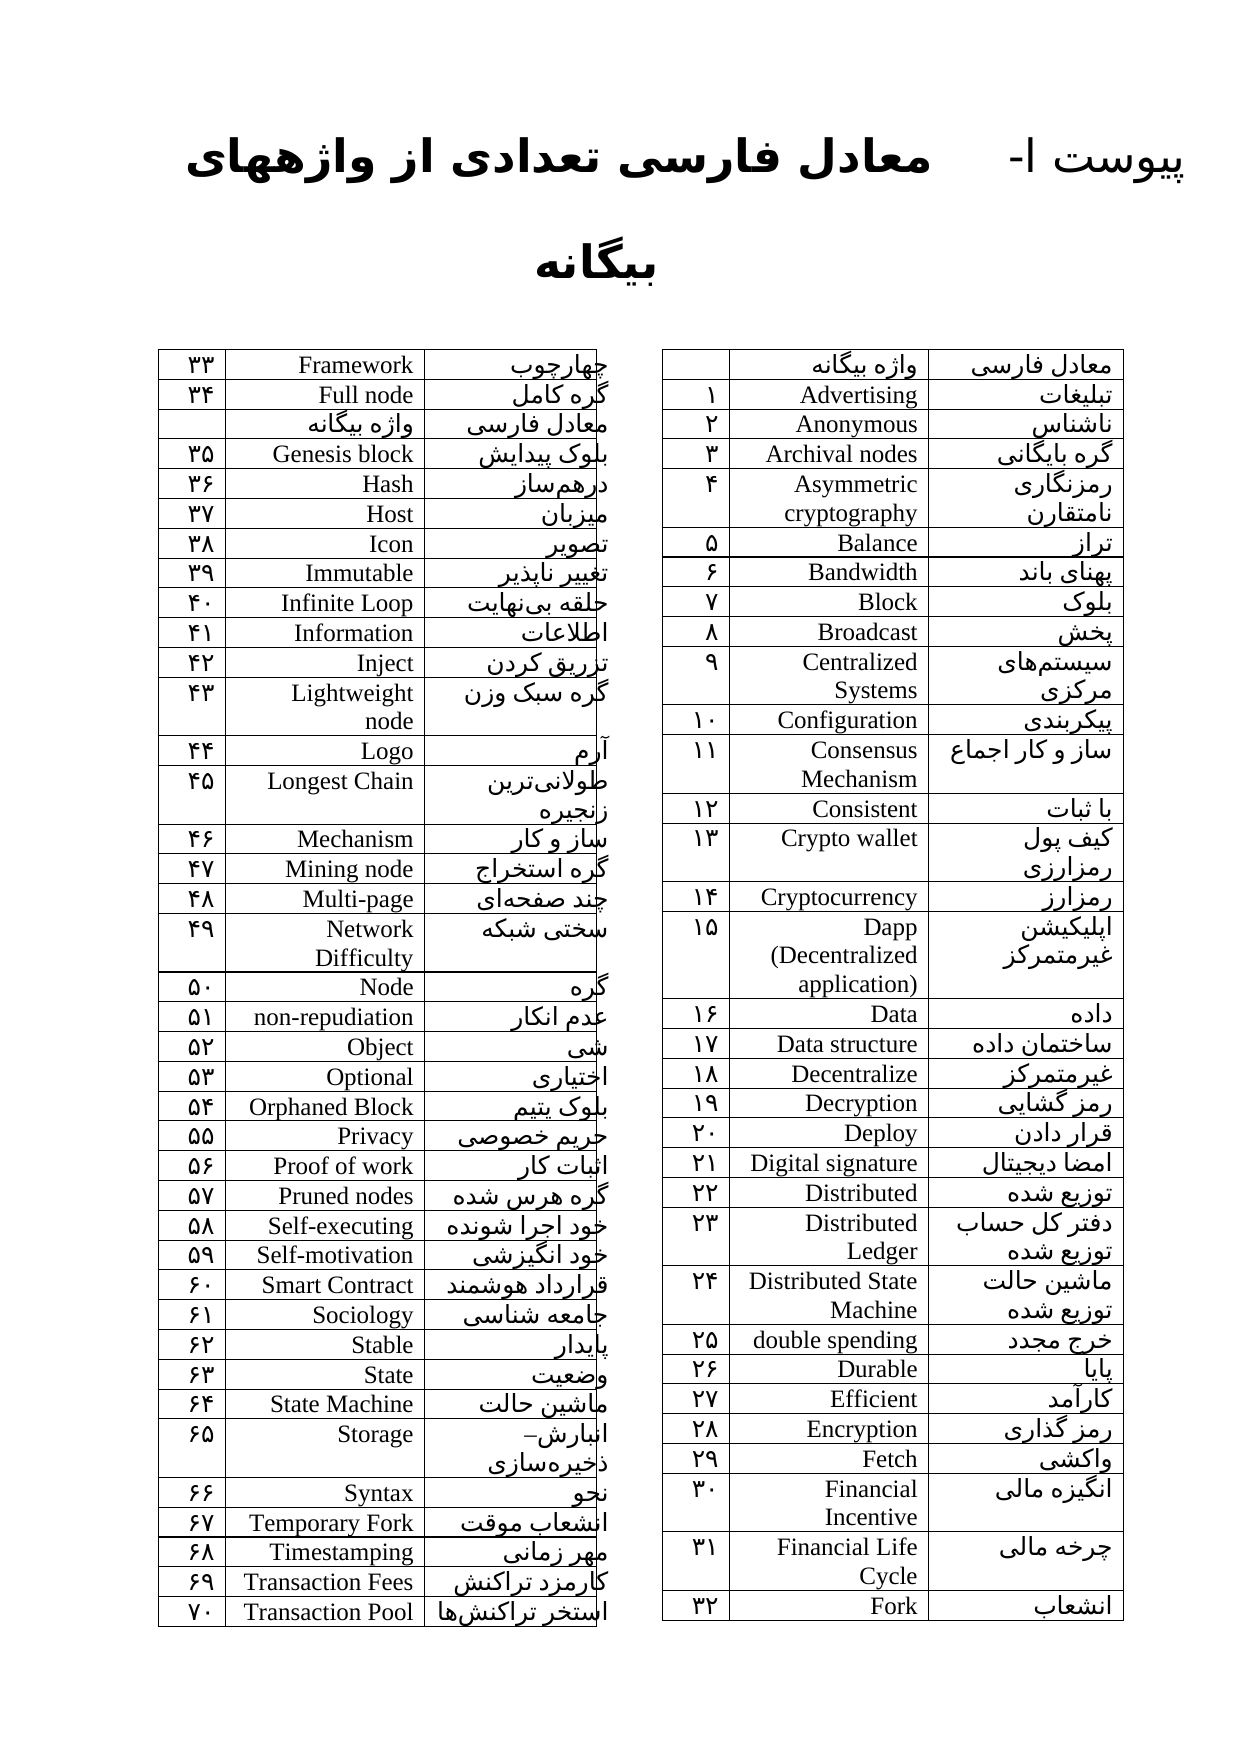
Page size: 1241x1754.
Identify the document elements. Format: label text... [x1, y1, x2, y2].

table_cell Inject [226, 648, 424, 677]
table_cell Framework [226, 350, 424, 379]
table_cell Fork [730, 1591, 928, 1619]
table_cell ۱۸ [663, 1059, 729, 1087]
table_cell Deploy [730, 1118, 928, 1147]
table_cell کارمزد تراکنش [425, 1567, 596, 1596]
table_cell ۶۸ [159, 1538, 225, 1566]
table_cell ۵۴ [159, 1092, 225, 1120]
table_cell Host [226, 499, 424, 528]
table_cell چند صفحه‌ای [425, 884, 596, 913]
table_cell Node [226, 973, 424, 1001]
table_cell ۶۳ [159, 1360, 225, 1388]
table_cell ۷ [663, 587, 729, 616]
table_cell Genesis block [226, 439, 424, 468]
table_cell سختی شبکه [425, 914, 596, 971]
table_cell Crypto wallet [730, 824, 928, 881]
table_cell پیکربندی [929, 705, 1123, 734]
table_cell ۱۵ [663, 912, 729, 998]
table_cell قرار دادن [929, 1118, 1123, 1147]
table_cell ناشناس [929, 410, 1123, 438]
table_cell قرارداد هوشمند [425, 1270, 596, 1299]
table_cell Block [730, 587, 928, 616]
table_cell ۲۸ [663, 1414, 729, 1443]
table_cell State [226, 1360, 424, 1388]
table_cell ۲۳ [663, 1208, 729, 1265]
table_cell تغییر ناپذیر [425, 559, 596, 587]
table_cell Information [226, 618, 424, 647]
table_cell Durable [730, 1355, 928, 1383]
table_cell پایدار [425, 1330, 596, 1359]
table_cell Sociology [226, 1300, 424, 1329]
table_cell جامعه شناسی [425, 1300, 596, 1329]
table_cell Self-motivation [226, 1241, 424, 1269]
table_cell ماشین حالت توزیع شده [929, 1266, 1123, 1324]
table_cell Transaction Pool [226, 1597, 424, 1626]
table_cell پایا [929, 1355, 1123, 1383]
table_cell خرج مجدد [929, 1325, 1123, 1353]
table_cell double spending [730, 1325, 928, 1353]
table_cell ۵۳ [159, 1062, 225, 1091]
table_cell تراز [929, 528, 1123, 556]
table_cell ۴۳ [159, 678, 225, 735]
table_cell تزریق کردن [425, 648, 596, 677]
table_cell Anonymous [730, 410, 928, 438]
table_cell ۴ [663, 469, 729, 527]
table_cell Privacy [226, 1121, 424, 1150]
table_cell ۱ [663, 380, 729, 408]
table_cell رمزارز [929, 882, 1123, 911]
table_cell بلوک [929, 587, 1123, 616]
table_header [663, 350, 729, 379]
table_cell تصویر [425, 529, 596, 557]
table_cell اپلیکیشن غیرمتمرکز [929, 912, 1123, 998]
table_cell ۳۹ [159, 559, 225, 587]
table_cell گره هرس شده [425, 1181, 596, 1210]
table_cell ماشین حالت [425, 1390, 596, 1418]
table_cell Object [226, 1032, 424, 1061]
table_cell ۳۸ [159, 529, 225, 557]
table_cell ۱۲ [663, 794, 729, 822]
table_cell Timestamping [226, 1538, 424, 1566]
table_header معادل فارسی [929, 350, 1123, 379]
table_cell وضعیت [425, 1360, 596, 1388]
table_cell توزیع شده [929, 1178, 1123, 1207]
table_cell Fetch [730, 1444, 928, 1473]
table_cell ۵۹ [159, 1241, 225, 1269]
table_cell با ثبات [929, 794, 1123, 822]
table_cell ۵۲ [159, 1032, 225, 1061]
table_cell Storage [226, 1419, 424, 1477]
table_cell non-repudiation [226, 1002, 424, 1031]
table_cell ۴۸ [159, 884, 225, 913]
table_cell آرم [425, 736, 596, 765]
table_cell ۱۳ [663, 824, 729, 881]
table_cell Data [730, 999, 928, 1028]
table_cell ۴۵ [159, 766, 225, 823]
table_cell گره بایگانی [929, 439, 1123, 468]
table_cell Lightweight node [226, 678, 424, 735]
table_cell ۱۴ [663, 882, 729, 911]
table_cell ۲۴ [663, 1266, 729, 1324]
table_cell ۶۱ [159, 1300, 225, 1329]
table_cell Network Difficulty [226, 914, 424, 971]
table_cell ۶ [663, 558, 729, 586]
table_cell Optional [226, 1062, 424, 1091]
table_cell واژه بیگانه [226, 410, 424, 438]
table_cell ۲۶ [663, 1355, 729, 1383]
table_cell درهم‌ساز [425, 469, 596, 498]
table_cell ۵۸ [159, 1211, 225, 1239]
table_cell Distributed [730, 1178, 928, 1207]
table_cell گره کامل [425, 380, 596, 408]
table_cell Orphaned Block [226, 1092, 424, 1120]
table_cell ۶۵ [159, 1419, 225, 1477]
subtitle معادل فارسی تعدادی از واژه‏های بیگانه [130, 129, 1063, 289]
table_cell انشعاب [929, 1591, 1123, 1619]
table_cell Stable [226, 1330, 424, 1359]
table_cell خود اجرا شونده [425, 1211, 596, 1239]
table_cell انبارش– ذخیره‌سازی [425, 1419, 596, 1477]
table_cell [159, 410, 225, 438]
table_cell کیف پول رمزارزی [929, 824, 1123, 881]
table_cell ۲۵ [663, 1325, 729, 1353]
table_cell Transaction Fees [226, 1567, 424, 1596]
table_cell ۶۶ [159, 1478, 225, 1507]
table_cell ۴۷ [159, 854, 225, 883]
table_cell Pruned nodes [226, 1181, 424, 1210]
table_cell Syntax [226, 1478, 424, 1507]
table_cell گره [425, 973, 596, 1001]
table_cell مهر زمانی [425, 1538, 596, 1566]
table_cell Full node [226, 380, 424, 408]
table_cell رمز گشایی [929, 1089, 1123, 1117]
table_cell ۲۱ [663, 1148, 729, 1177]
table_cell ۱۱ [663, 735, 729, 793]
table_cell ۱۰ [663, 705, 729, 734]
table_cell ۲۰ [663, 1118, 729, 1147]
table_cell عدم انکار [425, 1002, 596, 1031]
table_cell ۳۶ [159, 469, 225, 498]
table_cell چهارچوب [425, 350, 596, 379]
table_cell Decentralize [730, 1059, 928, 1087]
table_cell ۴۴ [159, 736, 225, 765]
table_cell تبلیغات [929, 380, 1123, 408]
table_cell اطلاعات [425, 618, 596, 647]
table_cell Longest Chain [226, 766, 424, 823]
table_cell Advertising [730, 380, 928, 408]
table_cell حلقه بی‌نهایت [425, 588, 596, 617]
table_cell Efficient [730, 1384, 928, 1413]
table_cell Broadcast [730, 617, 928, 646]
table_cell گره سبک وزن [425, 678, 596, 735]
table_cell واکشی [929, 1444, 1123, 1473]
table_cell ۳۵ [159, 439, 225, 468]
table_cell Financial Incentive [730, 1474, 928, 1531]
table_cell ۶۷ [159, 1508, 225, 1536]
table_cell ۵۰ [159, 973, 225, 1001]
table_cell Icon [226, 529, 424, 557]
table_cell Self-executing [226, 1211, 424, 1239]
table_cell Cryptocurrency [730, 882, 928, 911]
table_cell ۳۲ [663, 1591, 729, 1619]
table_cell ۷۰ [159, 1597, 225, 1626]
table_cell Encryption [730, 1414, 928, 1443]
table_cell ۸ [663, 617, 729, 646]
table_cell استخر تراکنش‌ها [425, 1597, 596, 1626]
table_cell پخش [929, 617, 1123, 646]
table_cell انشعاب موقت [425, 1508, 596, 1536]
table_cell داده [929, 999, 1123, 1028]
table_cell ۳۰ [663, 1474, 729, 1531]
table_cell Consensus Mechanism [730, 735, 928, 793]
table_cell Immutable [226, 559, 424, 587]
table_cell میزبان [425, 499, 596, 528]
table_cell ۴۹ [159, 914, 225, 971]
table_cell حریم خصوصی [425, 1121, 596, 1150]
table_cell ۱۶ [663, 999, 729, 1028]
table_cell انگیزه مالی [929, 1474, 1123, 1531]
table_cell Archival nodes [730, 439, 928, 468]
table_cell بلوک پیدایش [425, 439, 596, 468]
table_cell ۶۹ [159, 1567, 225, 1596]
table_cell Decryption [730, 1089, 928, 1117]
table_cell خود انگیزشی [425, 1241, 596, 1269]
table_cell Infinite Loop [226, 588, 424, 617]
table_cell ۱۷ [663, 1029, 729, 1058]
table_cell ۵۶ [159, 1151, 225, 1180]
table_cell طولانی‌ترین زنجیره [425, 766, 596, 823]
table_cell ۲۲ [663, 1178, 729, 1207]
table_cell ۲۷ [663, 1384, 729, 1413]
table_cell ۶۰ [159, 1270, 225, 1299]
table_cell ۳۷ [159, 499, 225, 528]
table_cell ۲ [663, 410, 729, 438]
table_cell ۳۱ [663, 1532, 729, 1590]
table_cell Multi-page [226, 884, 424, 913]
table_cell Configuration [730, 705, 928, 734]
table_cell ۹ [663, 647, 729, 704]
table_cell ۴۶ [159, 825, 225, 853]
table_cell ۲۹ [663, 1444, 729, 1473]
table_cell نحو [425, 1478, 596, 1507]
table_cell ساز و کار اجماع [929, 735, 1123, 793]
table_cell ۳ [663, 439, 729, 468]
table_cell غیرمتمرکز [929, 1059, 1123, 1087]
table_cell Hash [226, 469, 424, 498]
table_cell Asymmetric cryptography [730, 469, 928, 527]
table_cell ۶۴ [159, 1390, 225, 1418]
table_cell ۳۴ [159, 380, 225, 408]
table_cell Smart Contract [226, 1270, 424, 1299]
table_cell ۴۲ [159, 648, 225, 677]
table_cell ۶۲ [159, 1330, 225, 1359]
table_cell ۴۱ [159, 618, 225, 647]
table_cell ساز و کار [425, 825, 596, 853]
table_cell سیستم‌های مرکزی [929, 647, 1123, 704]
table_cell ۵۱ [159, 1002, 225, 1031]
table_cell ساختمان داده [929, 1029, 1123, 1058]
table_cell Distributed Ledger [730, 1208, 928, 1265]
table_cell معادل فارسی [425, 410, 596, 438]
table_cell Balance [730, 528, 928, 556]
table_cell ۵۷ [159, 1181, 225, 1210]
table_cell شی [425, 1032, 596, 1061]
table_cell Data structure [730, 1029, 928, 1058]
table_cell Digital signature [730, 1148, 928, 1177]
table_cell Temporary Fork [226, 1508, 424, 1536]
table_cell ۱۹ [663, 1089, 729, 1117]
table_cell ۴۰ [159, 588, 225, 617]
table_cell Mechanism [226, 825, 424, 853]
table_cell ۵ [663, 528, 729, 556]
table_cell Centralized Systems [730, 647, 928, 704]
table_cell Logo [226, 736, 424, 765]
table_cell Proof of work [226, 1151, 424, 1180]
table_cell Mining node [226, 854, 424, 883]
table_cell پهنای باند [929, 558, 1123, 586]
table_cell ۵۵ [159, 1121, 225, 1150]
table_cell امضا دیجیتال [929, 1148, 1123, 1177]
table_cell Dapp (Decentralized application) [730, 912, 928, 998]
table_cell دفتر کل حساب توزیع شده [929, 1208, 1123, 1265]
table_cell رمزنگاری نامتقارن [929, 469, 1123, 527]
table_cell Distributed State Machine [730, 1266, 928, 1324]
table_cell اثبات کار [425, 1151, 596, 1180]
table_cell چرخه مالی [929, 1532, 1123, 1590]
table_header واژه بیگانه [730, 350, 928, 379]
table_cell Financial Life Cycle [730, 1532, 928, 1590]
table_cell Bandwidth [730, 558, 928, 586]
table_cell Consistent [730, 794, 928, 822]
table_cell اختیاری [425, 1062, 596, 1091]
table_cell کارآمد [929, 1384, 1123, 1413]
table_cell بلوک یتیم [425, 1092, 596, 1120]
table_cell State Machine [226, 1390, 424, 1418]
table_cell گره استخراج [425, 854, 596, 883]
table_cell ۳۳ [159, 350, 225, 379]
table_cell رمز گذاری [929, 1414, 1123, 1443]
